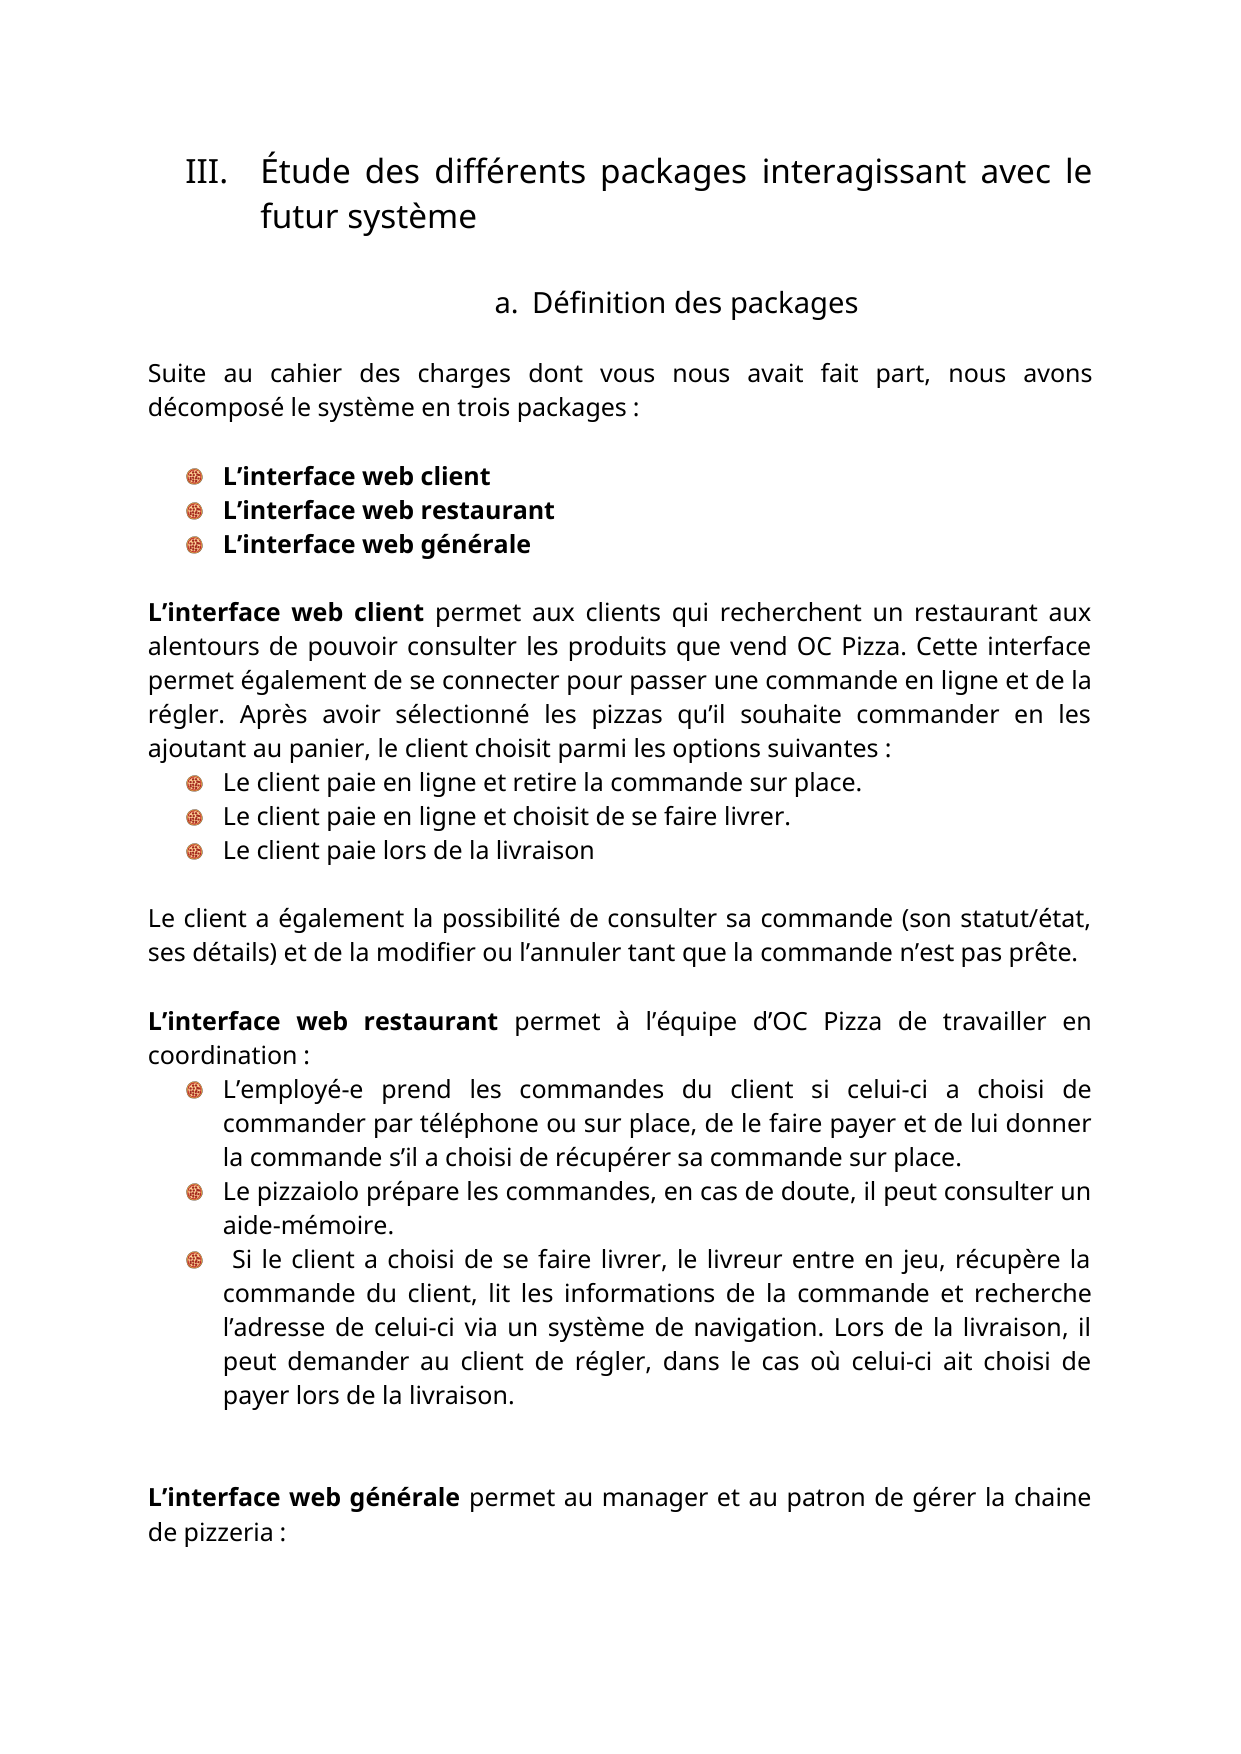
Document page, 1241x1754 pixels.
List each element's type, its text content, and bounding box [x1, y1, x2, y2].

picture [186, 468, 203, 485]
picture [186, 1081, 203, 1099]
list Le client paie lors de la livraison [185, 833, 1093, 867]
list Le pizzaiolo prépare les commandes, en cas de doute, il peut consulter un aide-mémoire. [185, 1173, 1093, 1242]
picture [186, 502, 203, 520]
list L’interface web restaurant [185, 492, 1093, 526]
list L’interface web générale [185, 526, 1093, 560]
list Le client paie en ligne et choisit de se faire livrer. [185, 799, 1093, 833]
list Le client paie en ligne et retire la commande sur place. [185, 765, 1093, 799]
text Le client a également la possibilité de consulter sa commande (son statut/état, ses détails) et de la modifier ou l’annuler tant que la commande n’est pas prête. [148, 901, 1093, 969]
text Suite au cahier des charges dont vous nous avait fait part, nous avons décomposé le système en trois packages : [148, 356, 1093, 424]
text L’interface web restaurant permet à l’équipe d’OC Pizza de travailler en coordination : [148, 1003, 1093, 1071]
subtitle Définition des packages [260, 282, 1093, 322]
picture [186, 1183, 203, 1201]
picture [186, 536, 203, 554]
picture [186, 843, 203, 860]
subtitle Étude des différents packages interagissant avec le futur système [185, 148, 1093, 238]
list L’employé-e prend les commandes du client si celui-ci a choisi de commander par téléphone ou sur place, de le faire payer et de lui donner la commande s’il a choisi de récupérer sa commande sur place. [185, 1071, 1093, 1173]
text L’interface web client permet aux clients qui recherchent un restaurant aux alentours de pouvoir consulter les produits que vend OC Pizza. Cette interface permet également de se connecter pour passer une commande en ligne et de la régler. Après avoir sélectionné les pizzas qu’il souhaite commander en les ajoutant au panier, le client choisit parmi les options suivantes : [148, 594, 1093, 765]
list Si le client a choisi de se faire livrer, le livreur entre en jeu, récupère la commande du client, lit les informations de la commande et recherche l’adresse de celui-ci via un système de navigation. Lors de la livraison, il peut demander au client de régler, dans le cas où celui-ci ait choisi de payer lors de la livraison. [185, 1242, 1093, 1412]
list L’interface web client [185, 458, 1093, 492]
picture [186, 1251, 203, 1269]
text L’interface web générale permet au manager et au patron de gérer la chaine de pizzeria : [148, 1480, 1093, 1548]
picture [186, 809, 203, 826]
picture [186, 775, 203, 792]
